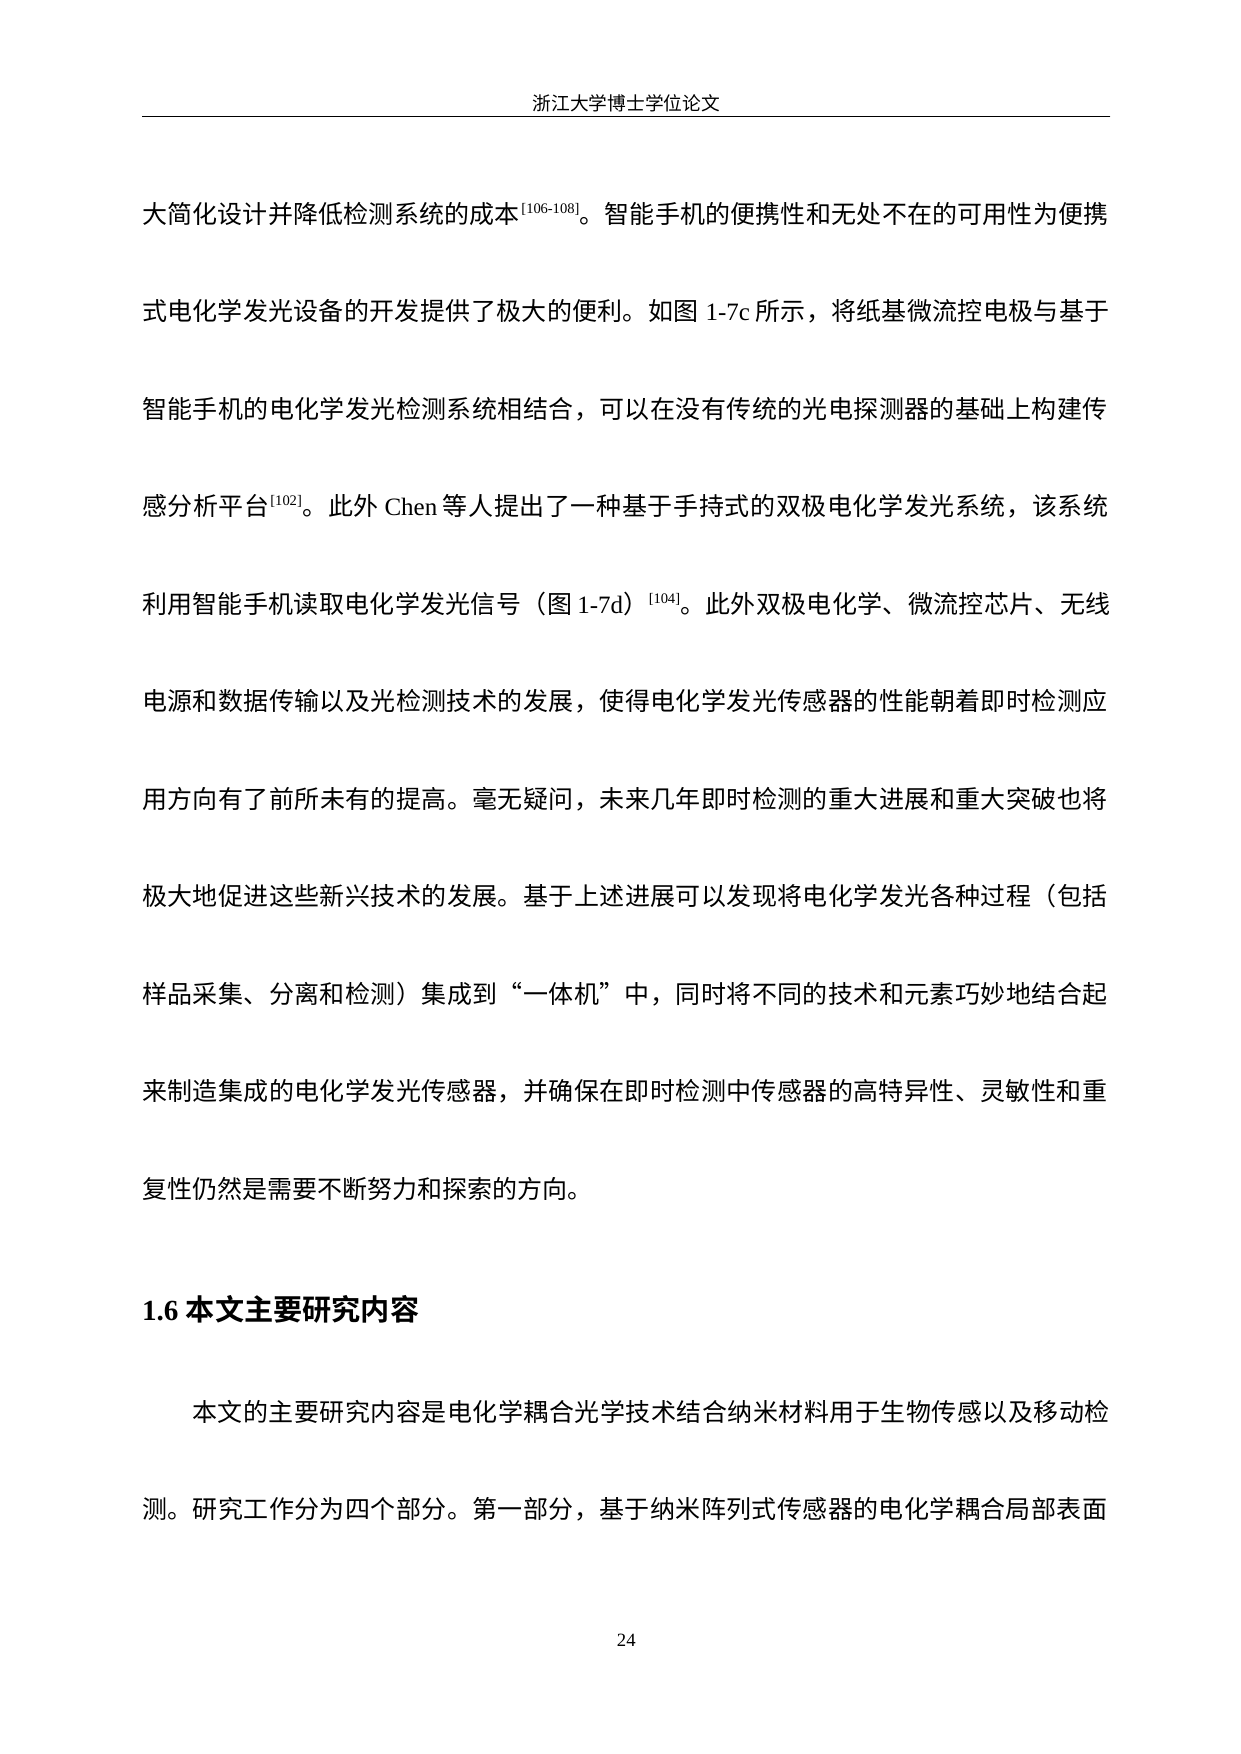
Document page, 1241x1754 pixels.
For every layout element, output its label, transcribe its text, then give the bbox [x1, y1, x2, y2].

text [142, 1378, 1110, 1540]
subtitle 本文主要研究内容 [142, 1275, 1110, 1340]
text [142, 180, 1110, 1220]
